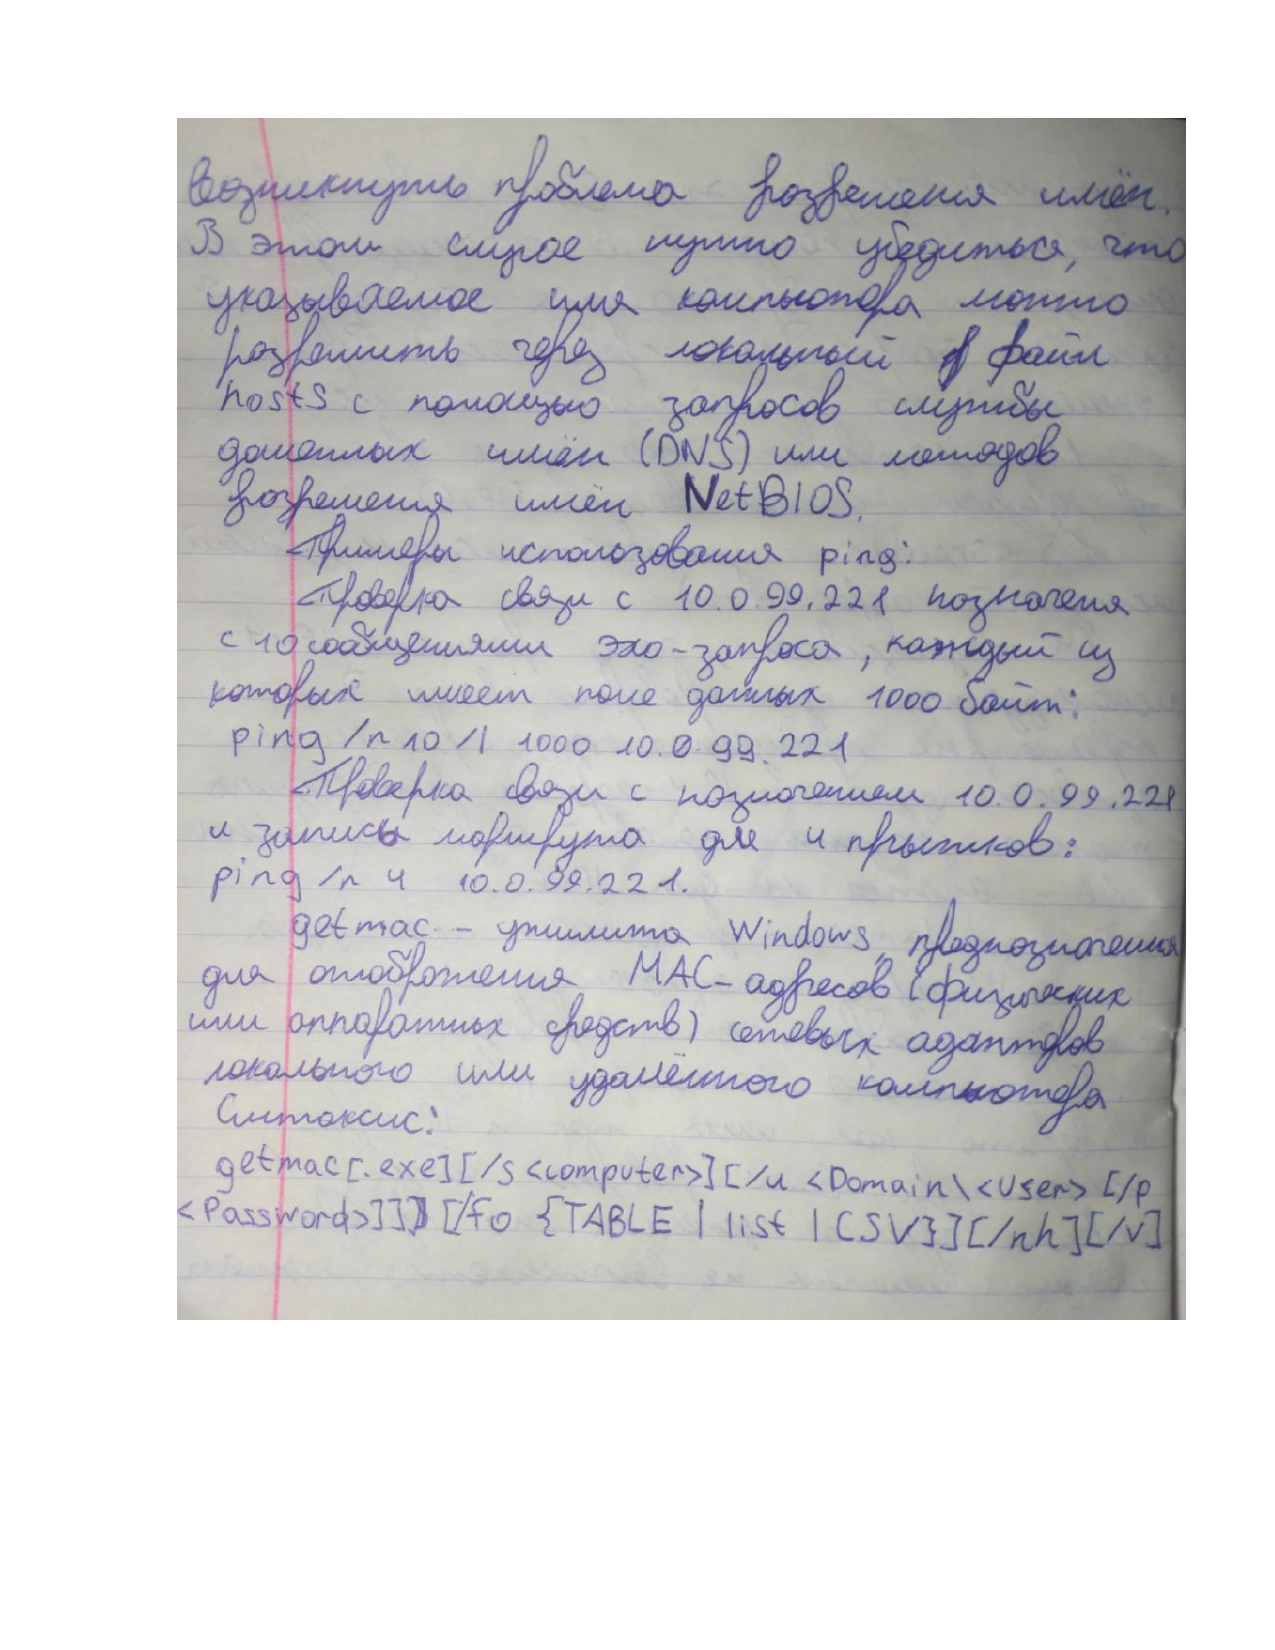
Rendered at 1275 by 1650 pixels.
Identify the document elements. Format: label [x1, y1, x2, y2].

picture [177, 118, 1186, 1320]
